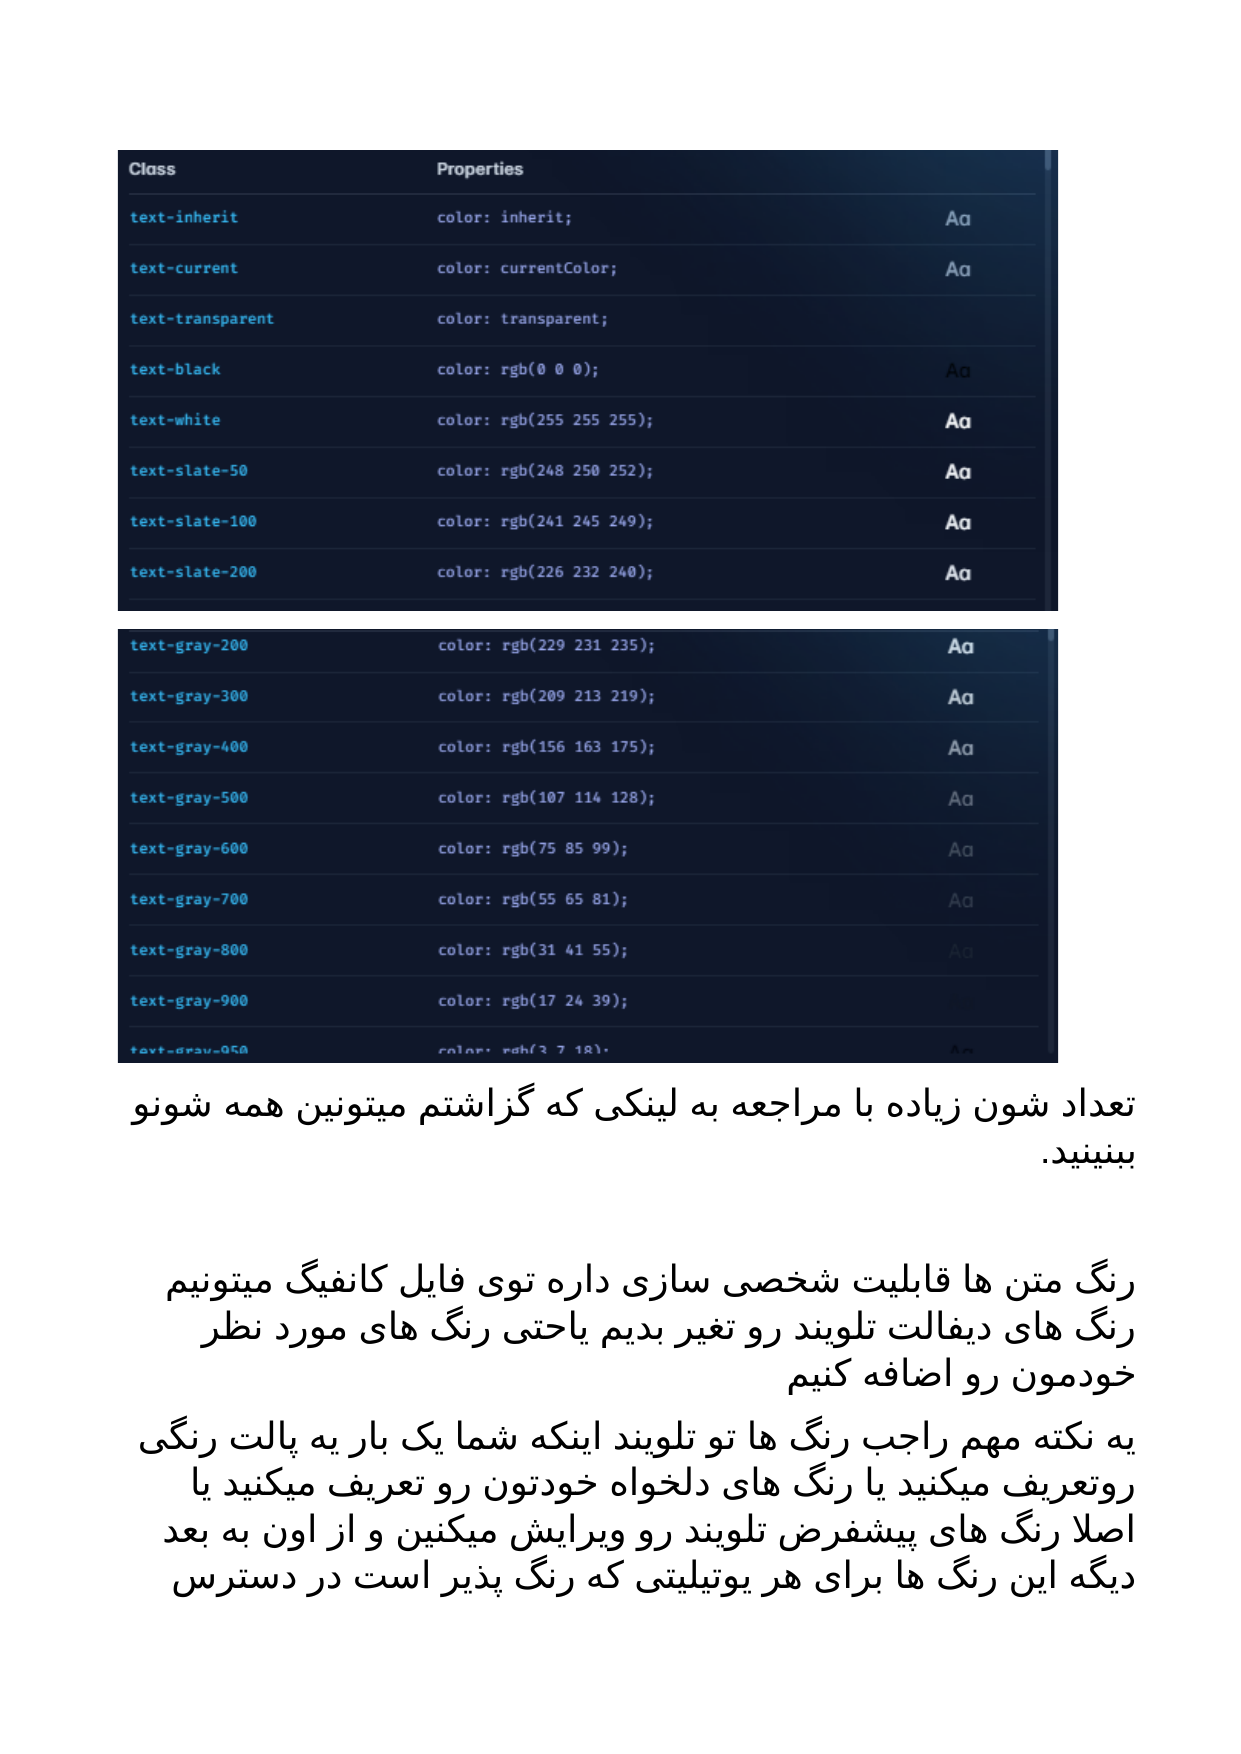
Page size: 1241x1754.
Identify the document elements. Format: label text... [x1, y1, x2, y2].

picture [117, 629, 1059, 1063]
picture [117, 150, 1059, 611]
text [118, 1414, 1137, 1597]
text تعداد شون زیاده با مراجعه به لینکی که گزاشتم میتونین همه شونو ببنینید. [118, 1082, 1137, 1171]
text رنگ متن ها قابلیت شخصی سازی داره توی فایل کانفیگ میتونیم رنگ های دیفالت تلویند رو تغیر بدیم یاحتی رنگ های مورد نظر خودمون رو اضافه کنیم [118, 1258, 1137, 1394]
